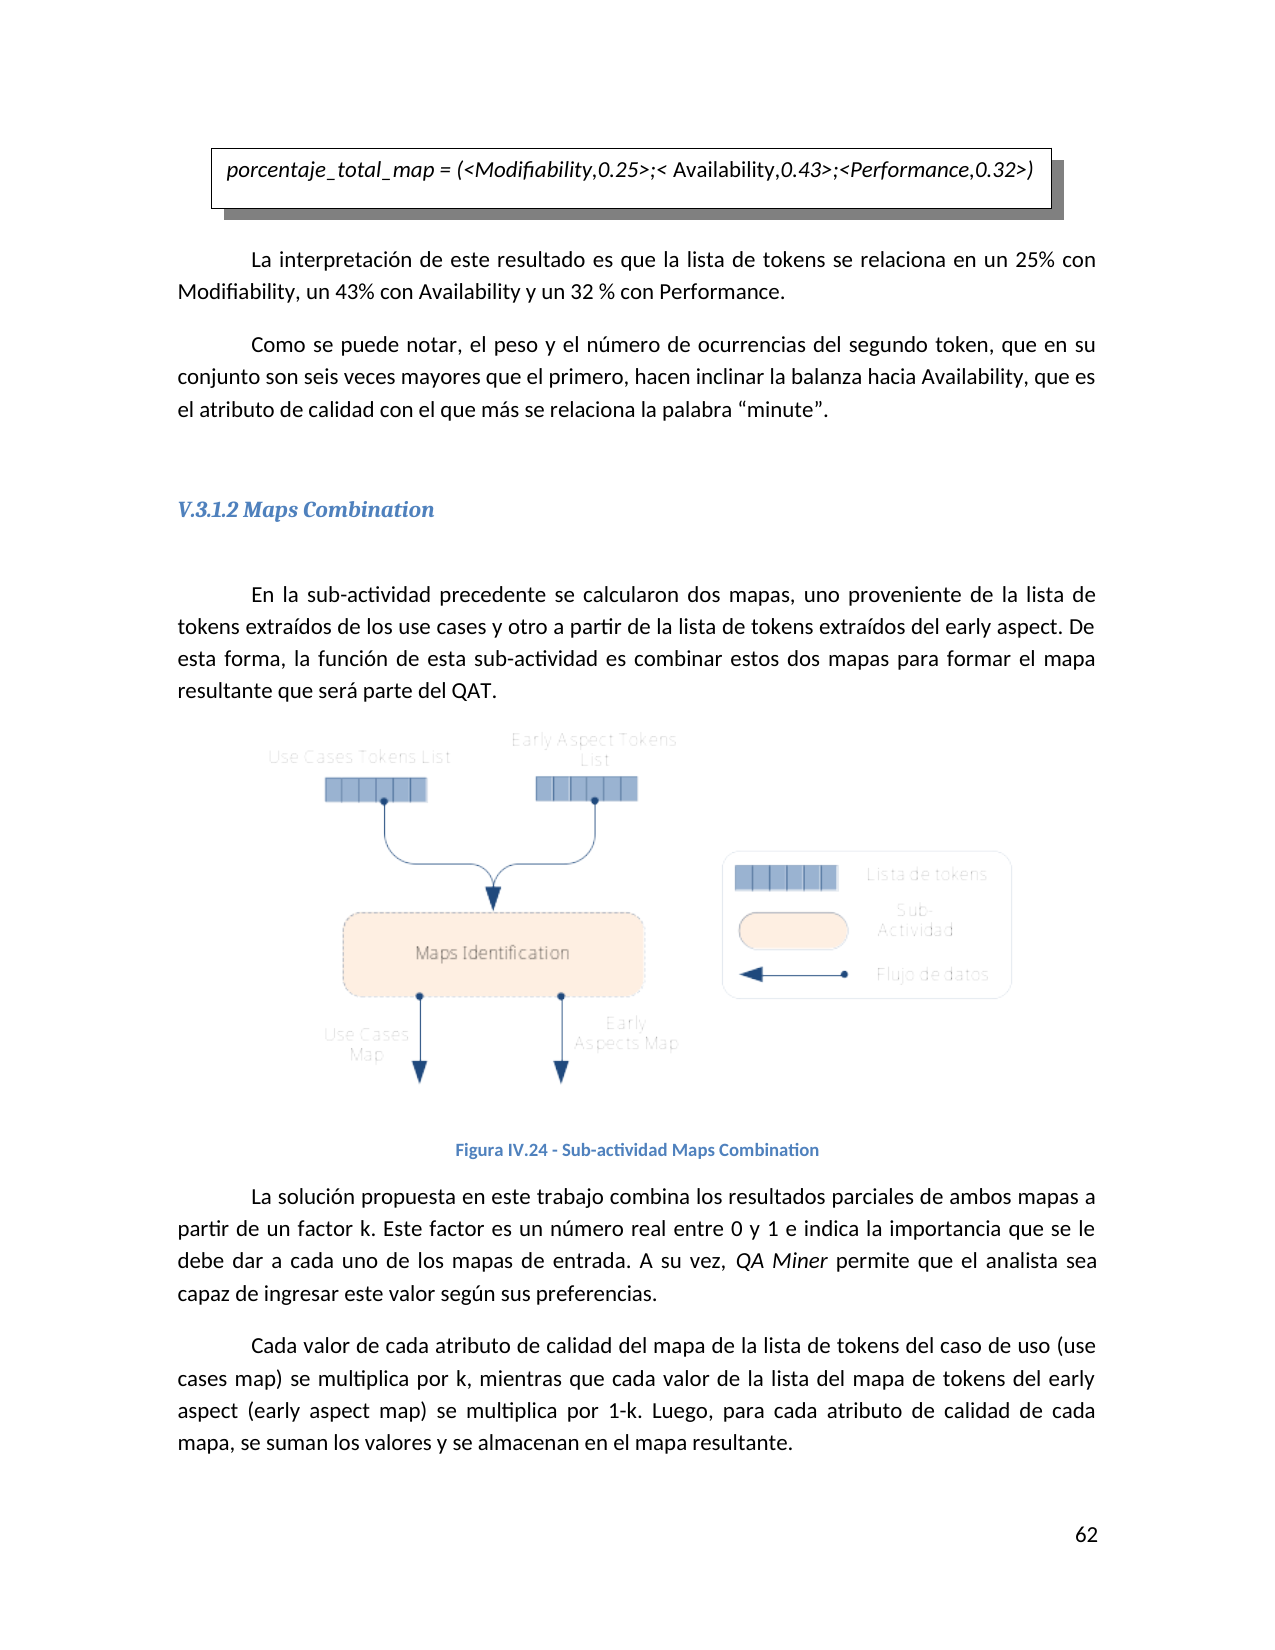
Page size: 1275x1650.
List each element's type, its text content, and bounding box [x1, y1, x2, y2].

text Como se puede notar, el peso y el número de ocurrencias del segundo token, que en su conjunto son seis veces mayores que el primero, hacen inclinar la balanza hacia Availability, que es el atributo de calidad con el que más se relaciona la palabra “minute”. [177, 330, 1098, 423]
subtitle V.3.1.2 Maps Combination [177, 497, 1098, 523]
text Cada valor de cada atributo de calidad del mapa de la lista de tokens del caso de uso (use cases map) se multiplica por k, mientras que cada valor de la lista del mapa de tokens del early aspect (early aspect map) se multiplica por 1-k. Luego, para cada atributo de calidad de cada mapa, se suman los valores y se almacenan en el mapa resultante. [177, 1332, 1098, 1456]
text La solución propuesta en este trabajo combina los resultados parciales de ambos mapas a partir de un factor k. Este factor es un número real entre 0 y 1 e indica la importancia que se le debe dar a cada uno de los mapas de entrada. A su vez, QA Miner permite que el analista sea capaz de ingresar este valor según sus preferencias. [177, 1182, 1098, 1307]
text La interpretación de este resultado es que la lista de tokens se relaciona en un 25% con Modifiability, un 43% con Availability y un 32 % con Performance. [177, 245, 1098, 305]
text En la sub-actividad precedente se calcularon dos mapas, uno proveniente de la lista de tokens extraídos de los use cases y otro a partir de la lista de tokens extraídos del early aspect. De esta forma, la función de esta sub-actividad es combinar estos dos mapas para formar el mapa resultante que será parte del QAT. [177, 580, 1098, 704]
